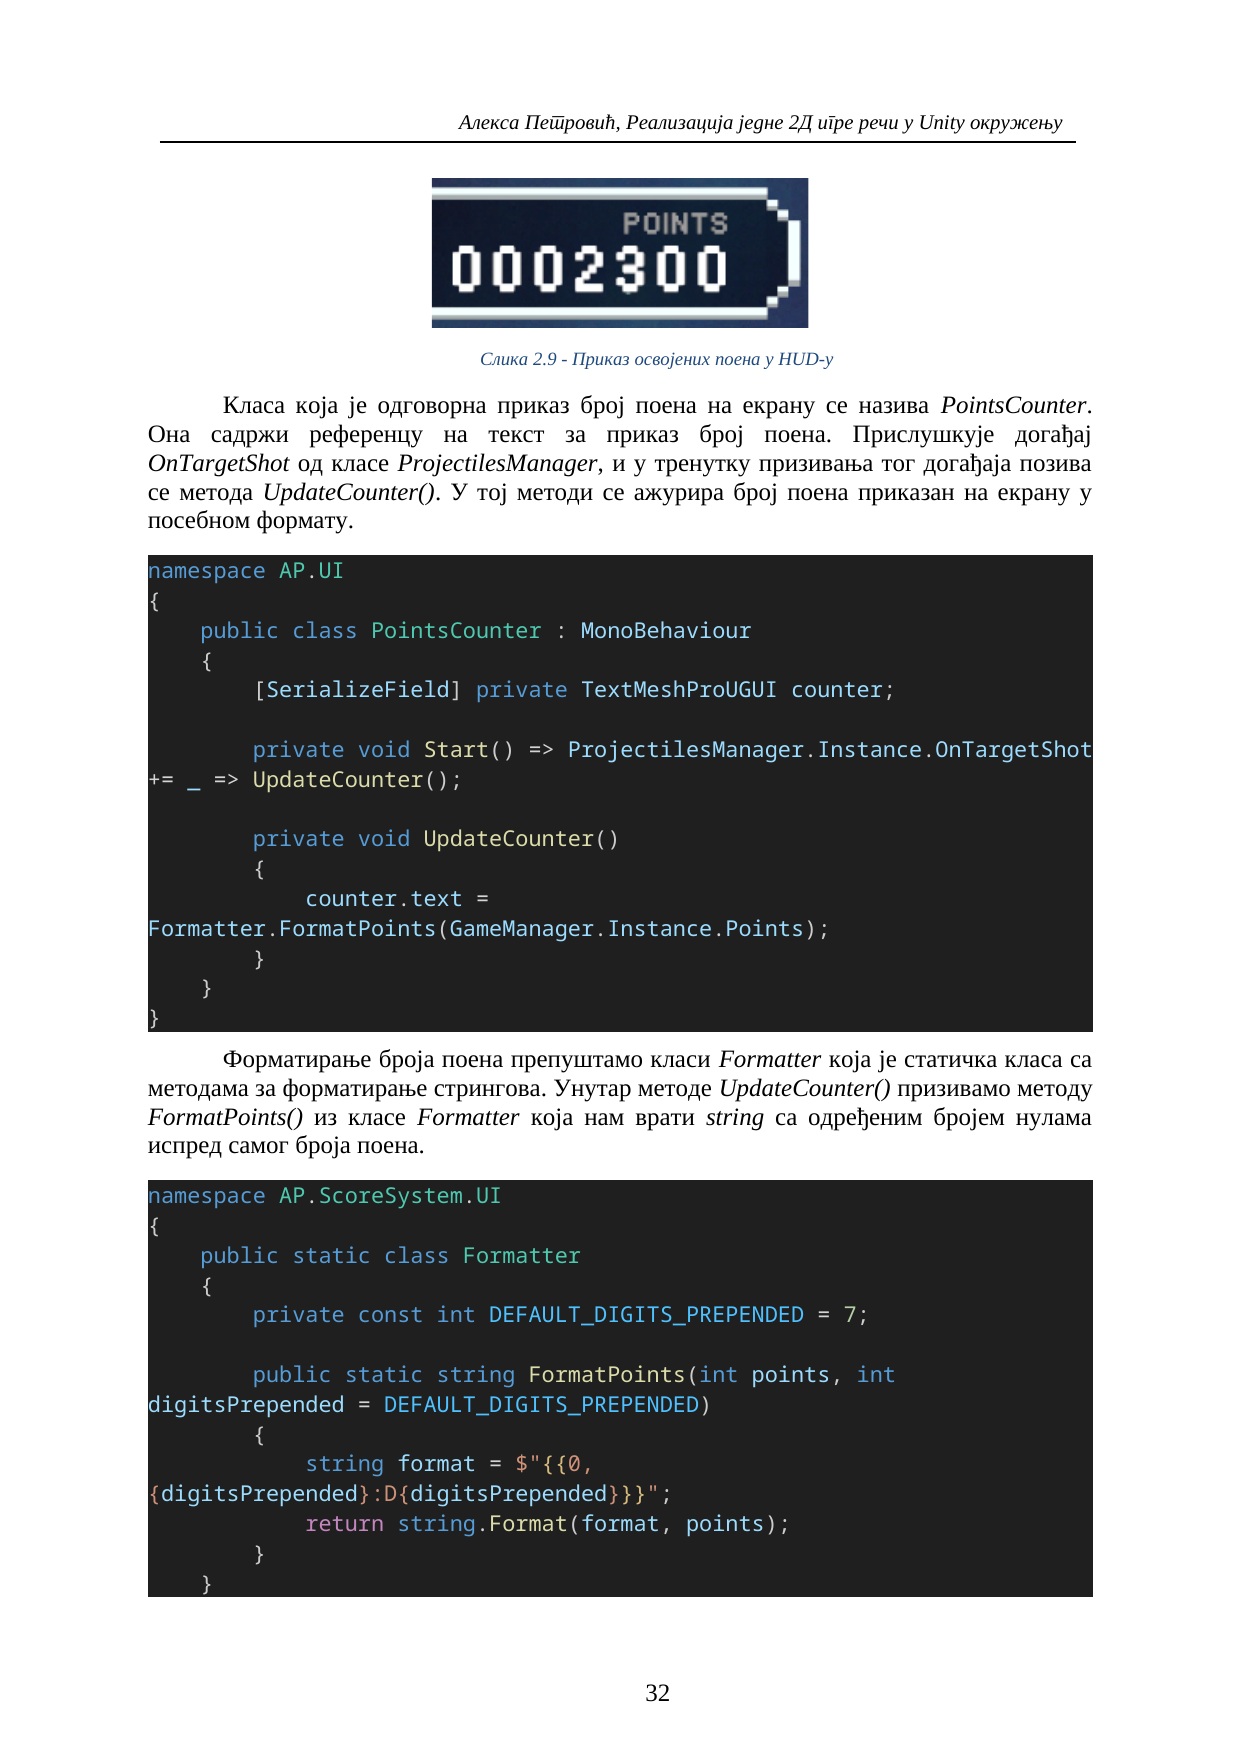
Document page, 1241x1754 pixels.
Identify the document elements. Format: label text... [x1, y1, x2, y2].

text private void UpdateCounter() [148, 823, 1093, 853]
text } [148, 942, 1093, 972]
text { [148, 644, 1093, 674]
text Класа која је одговорна приказ број поена на екрану се назива PointsCounter. Она садржи референцу на текст за приказ број поена. Прислушкује догађај OnTargetShot од класе ProjectilesManager, и у тренутку призивања тог догађаја позива се метода UpdateCounter(). У тој методи се ажурира број поена приказан на екрану у посебном формату. [148, 391, 1093, 534]
text namespace AP.UI [148, 555, 1093, 585]
text } [148, 1002, 1093, 1032]
text string format = $"{{0,{digitsPrepended}:D{digitsPrepended}}}"; [148, 1448, 1093, 1508]
text return string.Format(format, points); [148, 1508, 1093, 1538]
text { [148, 585, 1093, 615]
text private void Start() => ProjectilesManager.Instance.OnTargetShot += _ => UpdateCounter(); [148, 734, 1093, 793]
text public static class Formatter [148, 1240, 1093, 1269]
text public class PointsCounter : MonoBehaviour [148, 615, 1093, 644]
text namespace AP.ScoreSystem.UI [148, 1180, 1093, 1210]
text } [148, 972, 1093, 1002]
text Слика 2.9 - Приказ освојених поена у HUD-у [148, 348, 1093, 370]
text private const int DEFAULT_DIGITS_PREPENDED = 7; [148, 1299, 1093, 1329]
text [SerializeField] private TextMeshProUGUI counter; [148, 674, 1093, 704]
text Форматирање броја поена препуштамо класи Formatter која је статичка класа са методама за форматирање стрингова. Унутар методе UpdateCounter() призивамо методу FormatPoints() из класе Formatter која нам врати string са одређеним бројем нулама испред самог броја поена. [148, 1044, 1093, 1159]
text { [148, 853, 1093, 883]
text } [148, 1567, 1093, 1597]
text { [148, 1210, 1093, 1240]
picture [431, 178, 809, 328]
text counter.text = Formatter.FormatPoints(GameManager.Instance.Points); [148, 883, 1093, 942]
text { [148, 1269, 1093, 1299]
text public static string FormatPoints(int points, int digitsPrepended = DEFAULT_DIGITS_PREPENDED) [148, 1359, 1093, 1418]
text } [148, 1538, 1093, 1567]
text { [148, 1418, 1093, 1448]
